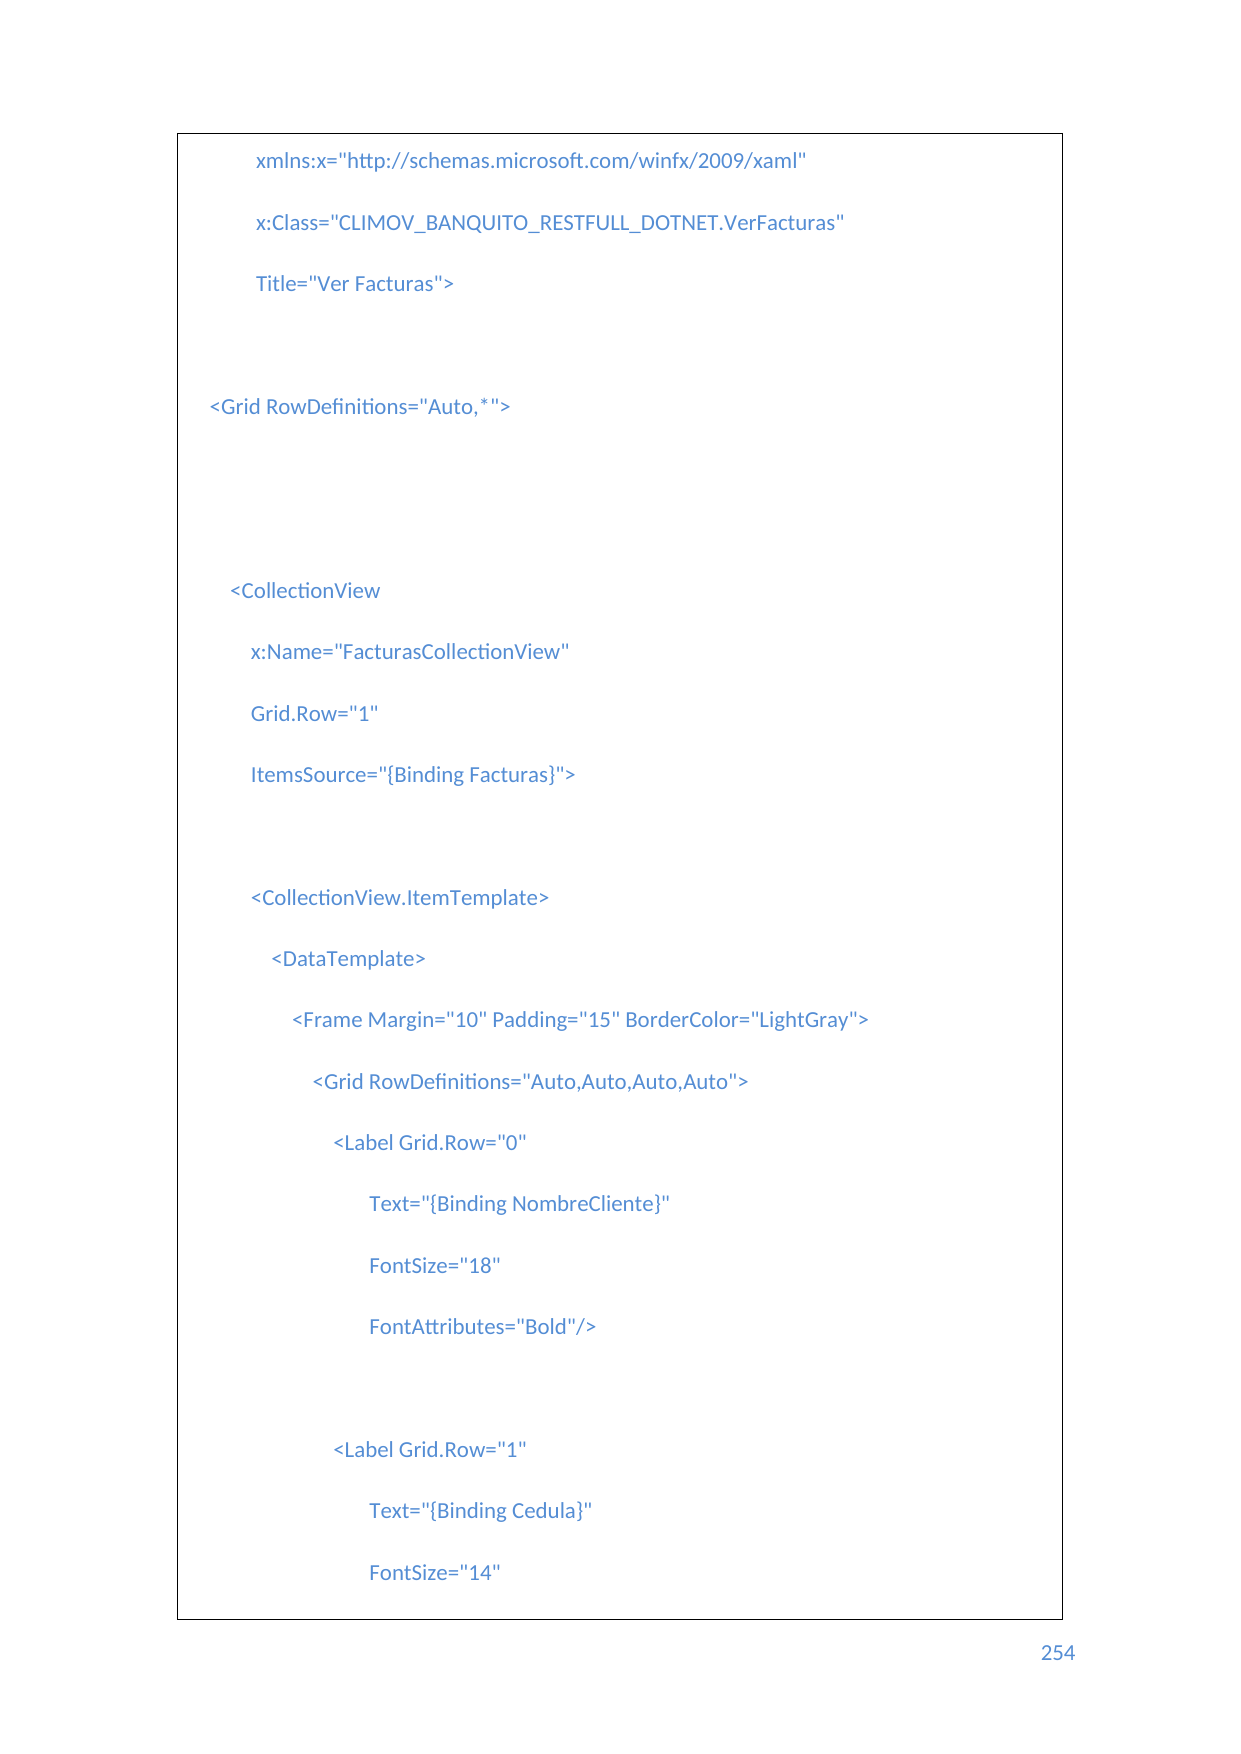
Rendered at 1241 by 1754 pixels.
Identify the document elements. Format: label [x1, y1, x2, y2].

table_header [178, 134, 1062, 1619]
